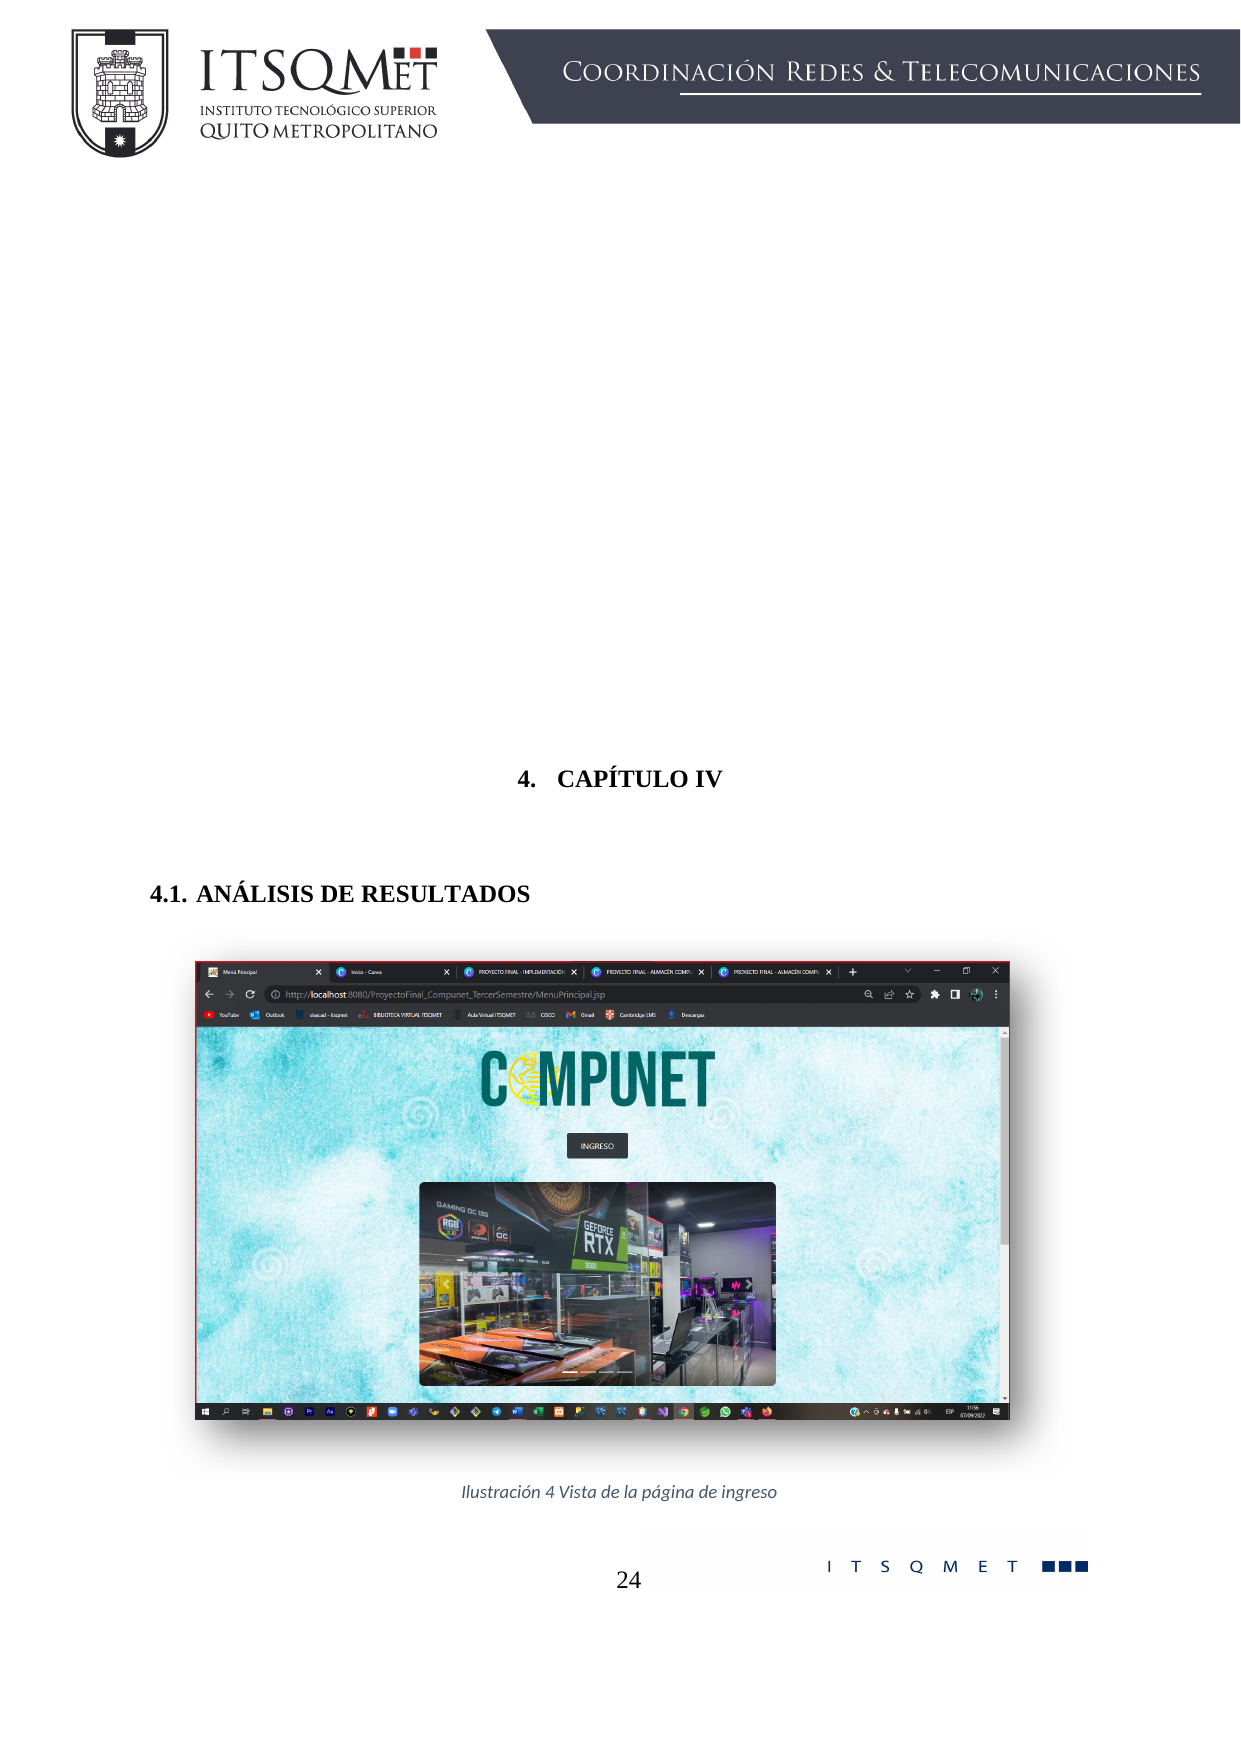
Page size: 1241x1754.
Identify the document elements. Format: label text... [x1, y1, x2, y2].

picture [0, 0, 1241, 179]
picture [195, 961, 1010, 1420]
list CAPÍTULO IV [150, 764, 1090, 792]
list ANÁLISIS DE RESULTADOS [150, 879, 1090, 907]
picture [641, 1533, 1091, 1589]
